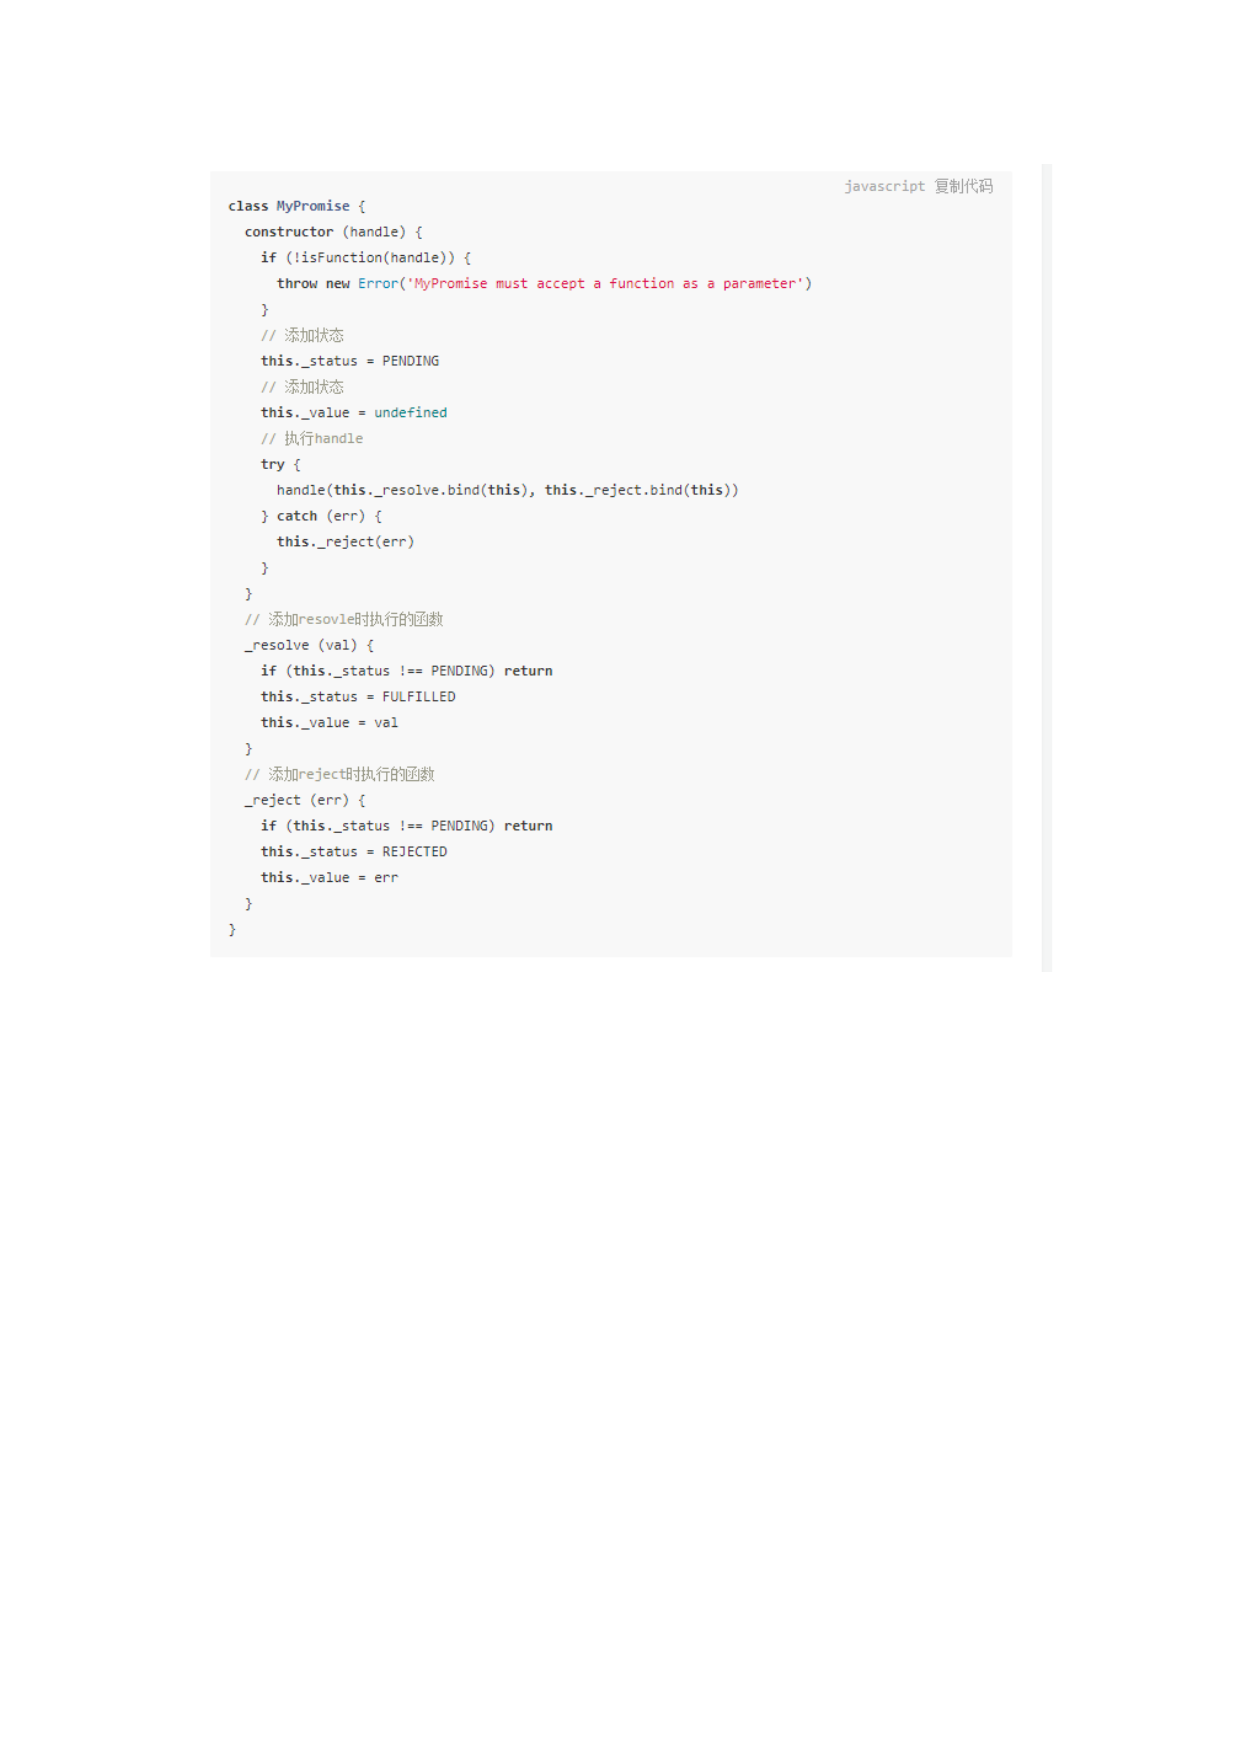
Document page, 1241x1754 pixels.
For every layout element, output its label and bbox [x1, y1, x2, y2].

picture [187, 164, 1053, 972]
